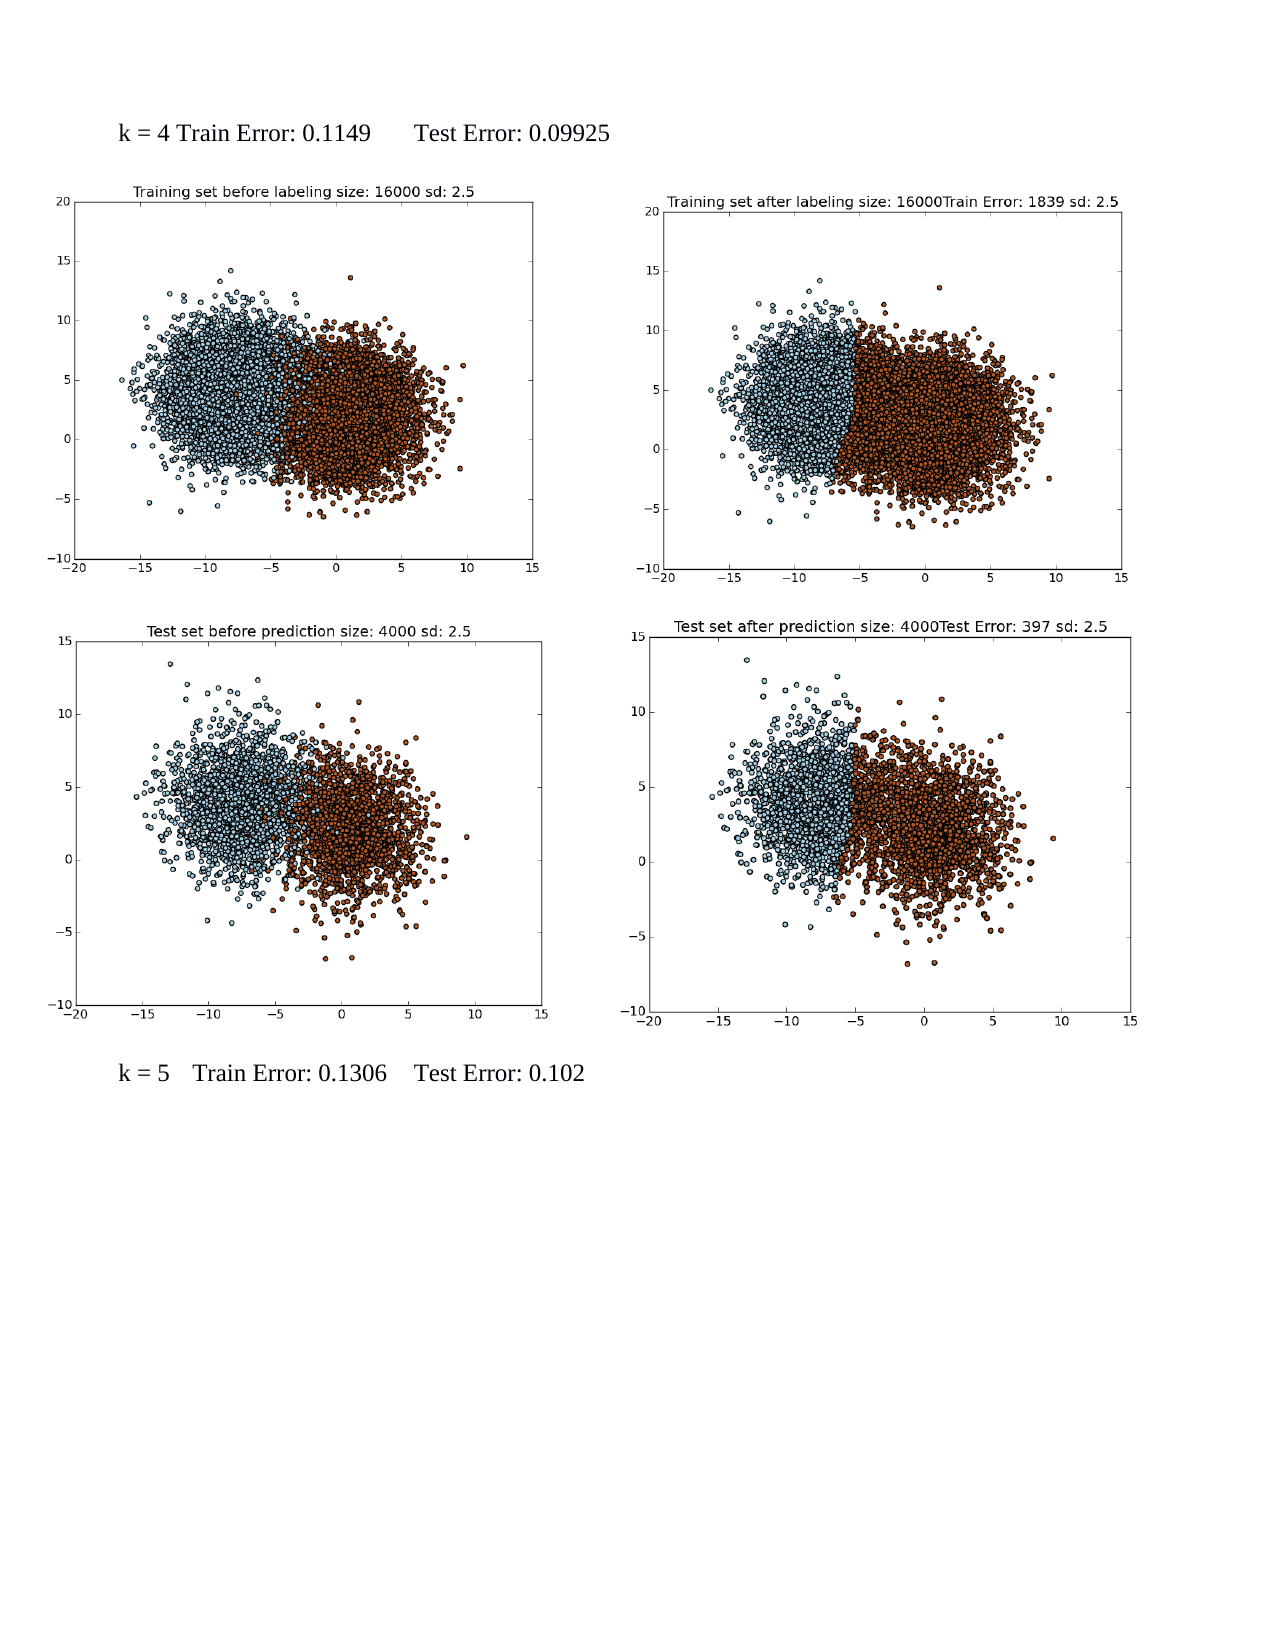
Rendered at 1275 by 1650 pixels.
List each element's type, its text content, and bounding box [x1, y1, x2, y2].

text k = 4 Train Error: 0.1149 Test Error: 0.09925 [118, 118, 1157, 147]
text k = 5 Train Error: 0.1306 Test Error: 0.102 [118, 1050, 1157, 1086]
picture [0, 157, 1192, 1058]
